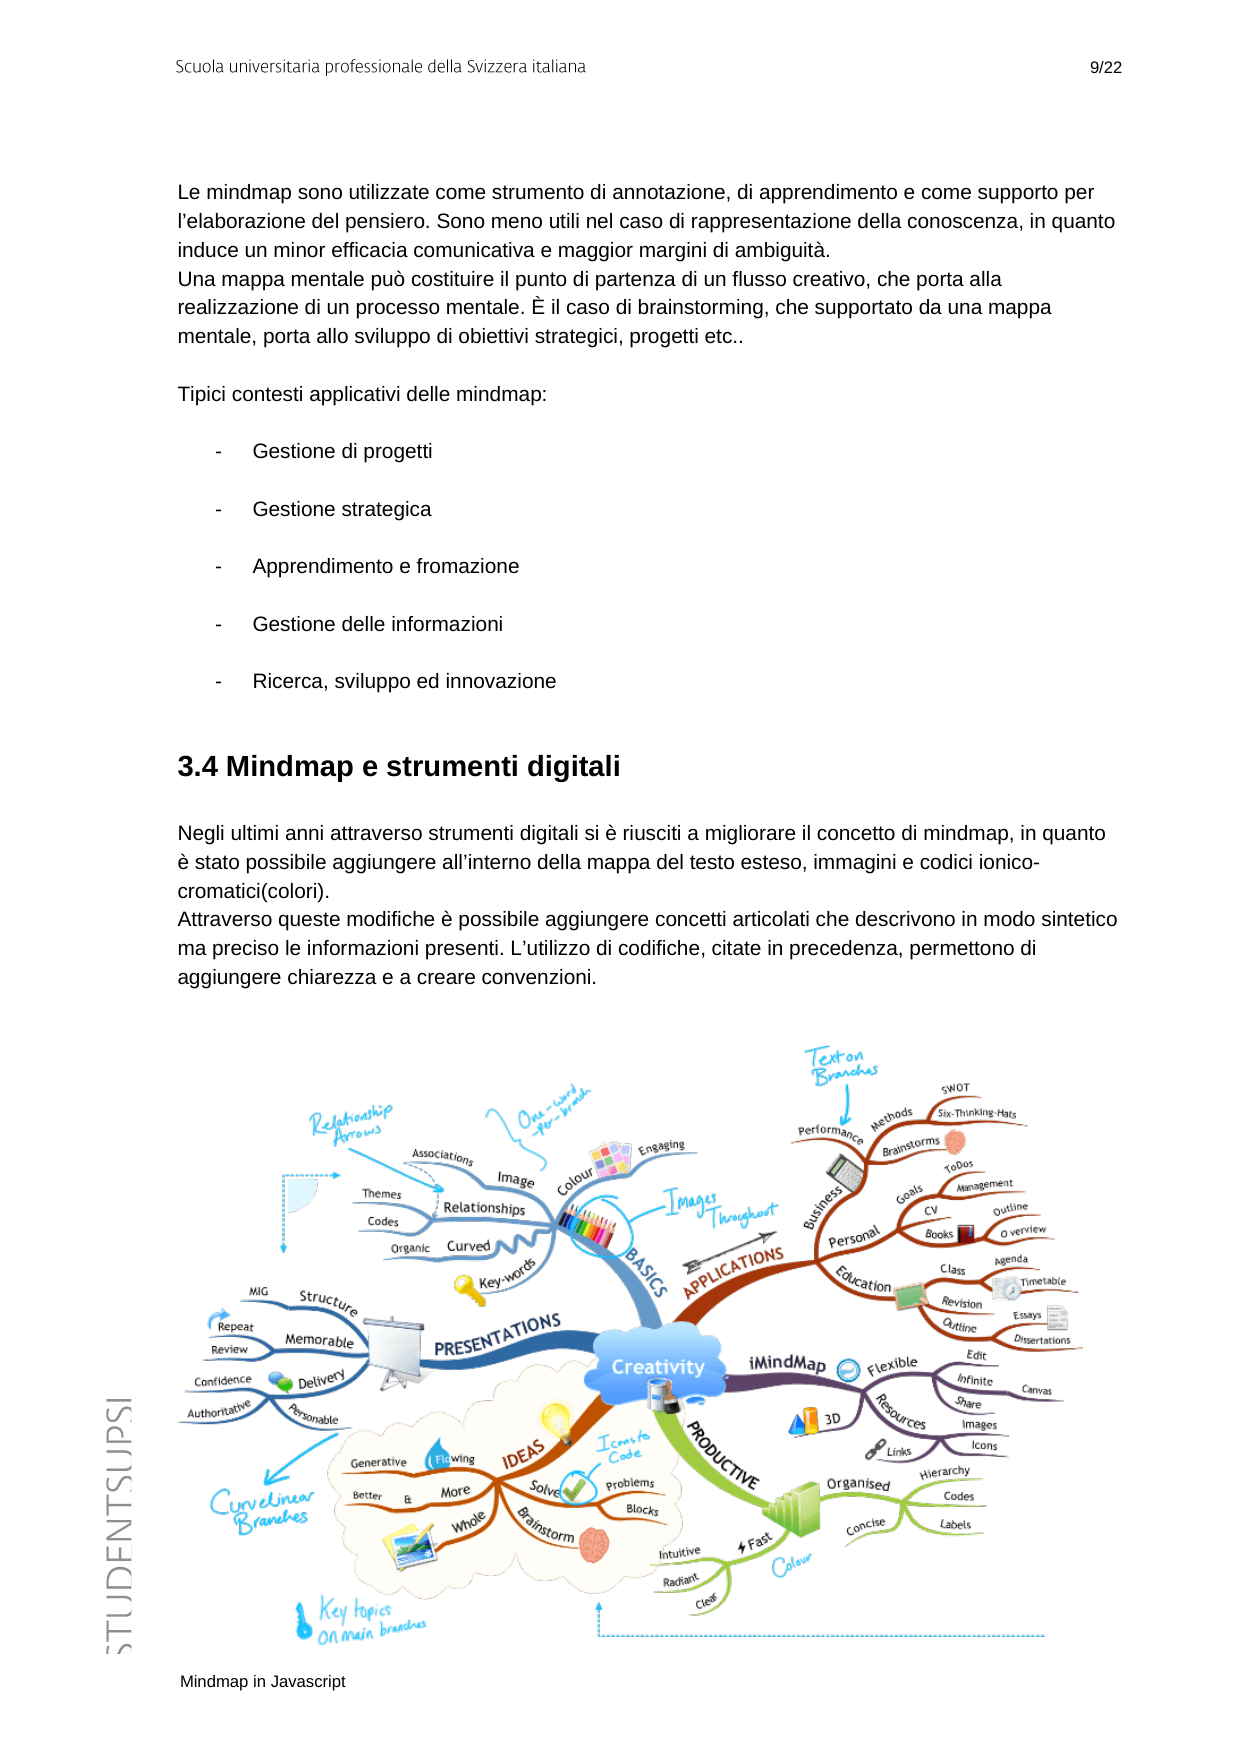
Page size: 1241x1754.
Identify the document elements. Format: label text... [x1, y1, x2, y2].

text Negli ultimi anni attraverso strumenti digitali si è riusciti a migliorare il concetto di mindmap, in quanto è stato possibile aggiungere all’interno della mappa del testo esteso, immagini e codici ionico-cromatici(colori). [177, 821, 1122, 902]
text Una mappa mentale può costituire il punto di partenza di un flusso creativo, che porta alla realizzazione di un processo mentale. È il caso di brainstorming, che supportato da una mappa mentale, porta allo sviluppo di obiettivi strategici, progetti etc.. [177, 266, 1122, 348]
list Apprendimento e fromazione [215, 554, 1122, 578]
list Ricerca, sviluppo ed innovazione [215, 669, 1122, 693]
text Tipici contesti applicativi delle mindmap: [177, 381, 1122, 405]
picture [106, 1399, 132, 1654]
text Attraverso queste modifiche è possibile aggiungere concetti articolati che descrivono in modo sintetico ma preciso le informazioni presenti. L’utilizzo di codifiche, citate in precedenza, permettono di aggiungere chiarezza e a creare convenzioni. [177, 907, 1122, 989]
text Le mindmap sono utilizzate come strumento di annotazione, di apprendimento e come supporto per l’elaborazione del pensiero. Sono meno utili nel caso di rappresentazione della conoscenza, in quanto induce un minor efficacia comunicativa e maggior margini di ambiguità. [177, 180, 1122, 262]
text 3.4 Mindmap e strumenti digitali [177, 749, 1122, 783]
list Gestione di progetti [215, 439, 1122, 463]
list Gestione strategica [215, 496, 1122, 520]
list Gestione delle informazioni [215, 611, 1122, 635]
picture [177, 1045, 1084, 1646]
picture [168, 53, 602, 80]
